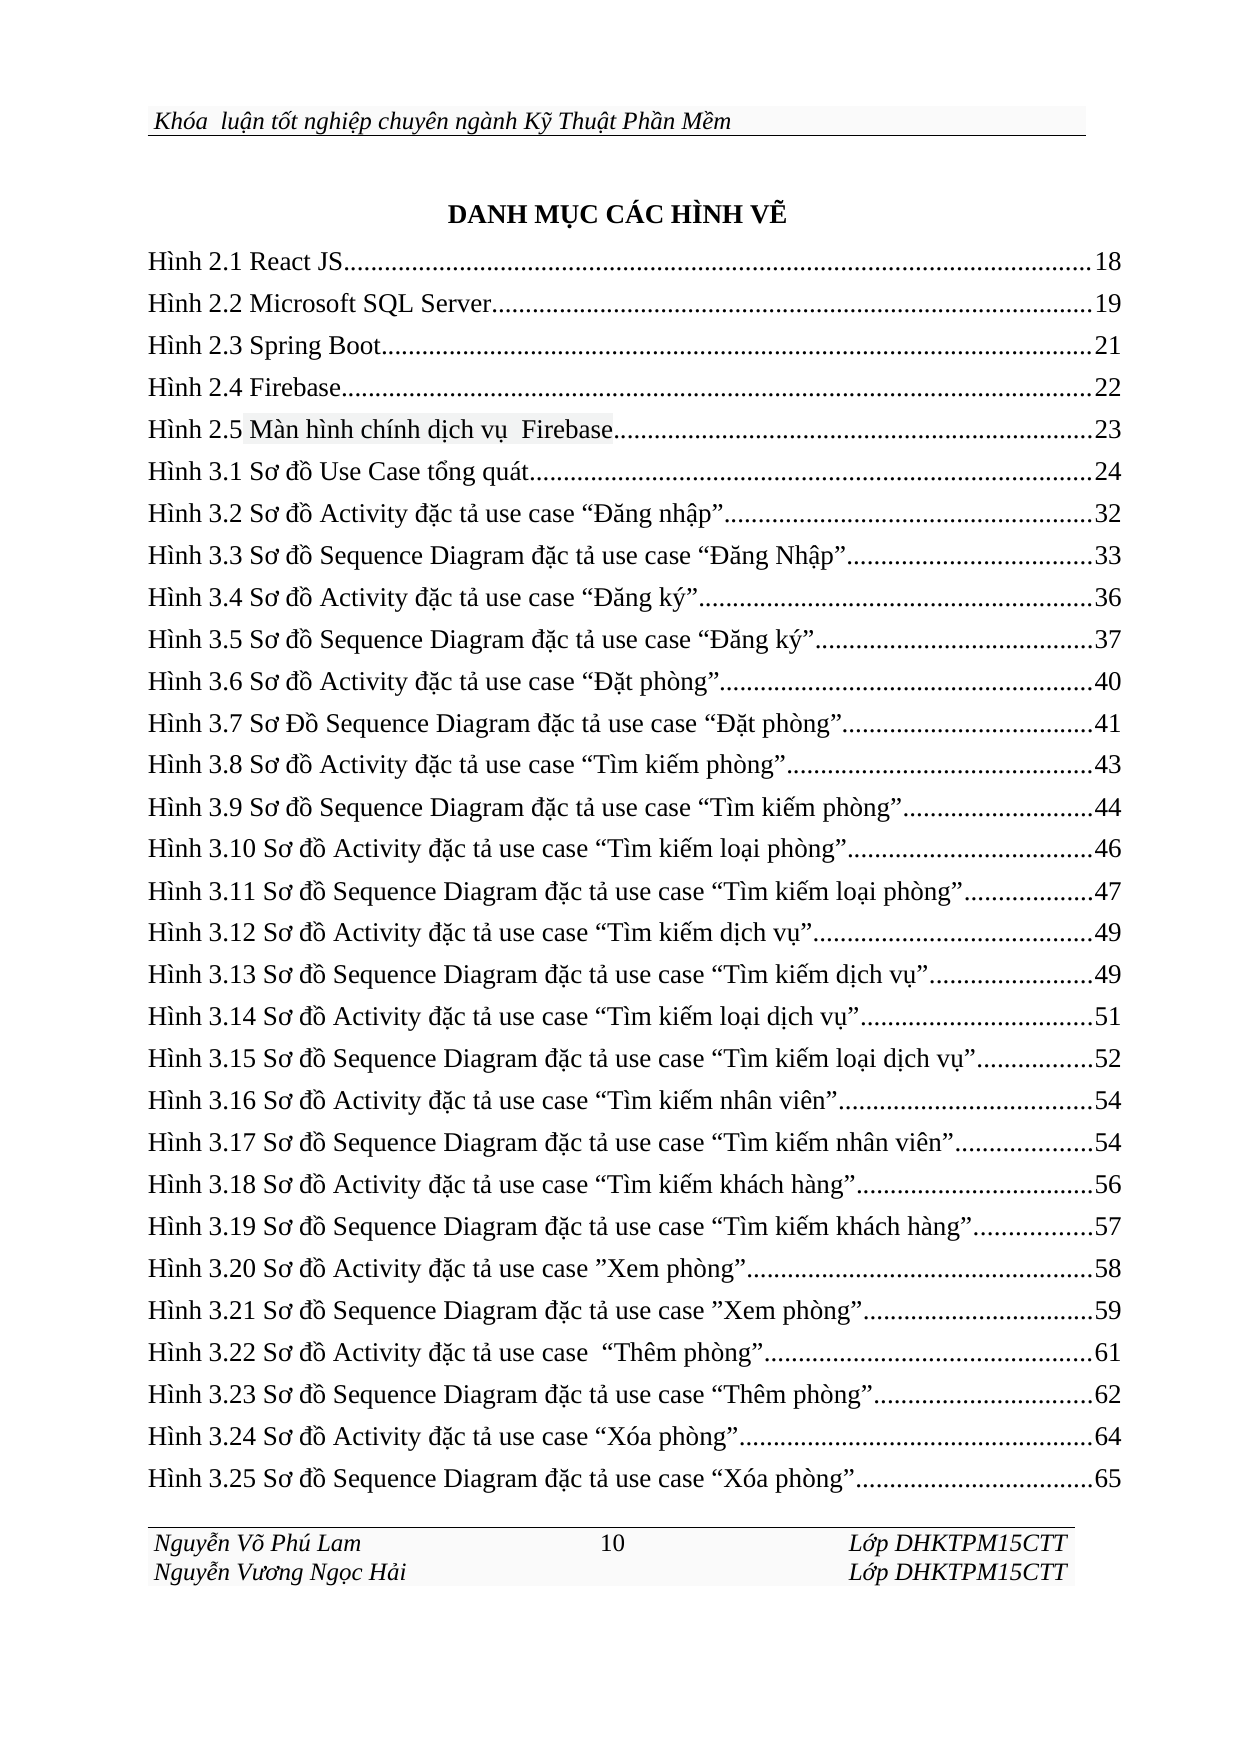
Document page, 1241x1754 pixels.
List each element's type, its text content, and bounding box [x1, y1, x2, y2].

text Hình 3.24 Sơ đồ Activity đặc tả use case “Xóa phòng” 64 [148, 1420, 1122, 1451]
text Hình 3.13 Sơ đồ Sequence Diagram đặc tả use case “Tìm kiếm dịch vụ” 49 [148, 958, 1122, 990]
text Hình 3.19 Sơ đồ Sequence Diagram đặc tả use case “Tìm kiếm khách hàng” 57 [148, 1210, 1122, 1242]
text Hình 3.22 Sơ đồ Activity đặc tả use case “Thêm phòng” 61 [148, 1336, 1122, 1367]
text Hình 3.11 Sơ đồ Sequence Diagram đặc tả use case “Tìm kiếm loại phòng” 47 [148, 874, 1122, 906]
text Hình 3.21 Sơ đồ Sequence Diagram đặc tả use case ”Xem phòng” 59 [148, 1294, 1122, 1326]
text Hình 3.20 Sơ đồ Activity đặc tả use case ”Xem phòng” 58 [148, 1252, 1122, 1283]
text Hình 3.17 Sơ đồ Sequence Diagram đặc tả use case “Tìm kiếm nhân viên” 54 [148, 1126, 1122, 1158]
text Hình 3.7 Sơ Đồ Sequence Diagram đặc tả use case “Đặt phòng” 41 [148, 707, 1122, 738]
text Hình 2.5 Màn hình chính dịch vụ Firebase 23 [613, 413, 1122, 444]
text Hình 2.4 Firebase 22 [148, 371, 1122, 402]
text Hình 2.1 React JS 18 [148, 245, 1122, 276]
text Hình 3.14 Sơ đồ Activity đặc tả use case “Tìm kiếm loại dịch vụ” 51 [148, 1001, 1122, 1032]
text Hình 3.1 Sơ đồ Use Case tổng quát 24 [148, 455, 1122, 486]
text Hình 3.3 Sơ đồ Sequence Diagram đặc tả use case “Đăng Nhập” 33 [148, 539, 1122, 570]
text Hình 3.8 Sơ đồ Activity đặc tả use case “Tìm kiếm phòng” 43 [148, 749, 1122, 780]
text Hình 3.2 Sơ đồ Activity đặc tả use case “Đăng nhập” 32 [148, 497, 1122, 528]
text Hình 3.12 Sơ đồ Activity đặc tả use case “Tìm kiếm dịch vụ” 49 [148, 917, 1122, 948]
subtitle DANH MỤC CÁC HÌNH VẼ [373, 198, 1122, 229]
text Hình 3.4 Sơ đồ Activity đặc tả use case “Đăng ký” 36 [148, 581, 1122, 612]
text Hình 2.3 Spring Boot 21 [148, 329, 1122, 360]
text Hình 2.2 Microsoft SQL Server 19 [148, 287, 1122, 318]
text Hình 3.25 Sơ đồ Sequence Diagram đặc tả use case “Xóa phòng” 65 [148, 1462, 1122, 1493]
text Hình 3.18 Sơ đồ Activity đặc tả use case “Tìm kiếm khách hàng” 56 [148, 1168, 1122, 1199]
text Hình 3.15 Sơ đồ Sequence Diagram đặc tả use case “Tìm kiếm loại dịch vụ” 52 [148, 1042, 1122, 1074]
text Hình 3.10 Sơ đồ Activity đặc tả use case “Tìm kiếm loại phòng” 46 [148, 833, 1122, 864]
text Hình 2.5 Màn hình chính dịch vụ Firebase 23 [148, 413, 243, 444]
text Hình 3.16 Sơ đồ Activity đặc tả use case “Tìm kiếm nhân viên” 54 [148, 1084, 1122, 1116]
text Hình 3.23 Sơ đồ Sequence Diagram đặc tả use case “Thêm phòng” 62 [148, 1378, 1122, 1409]
text Hình 3.9 Sơ đồ Sequence Diagram đặc tả use case “Tìm kiếm phòng” 44 [148, 791, 1122, 822]
text Hình 3.5 Sơ đồ Sequence Diagram đặc tả use case “Đăng ký” 37 [148, 623, 1122, 654]
text Hình 3.6 Sơ đồ Activity đặc tả use case “Đặt phòng” 40 [148, 665, 1122, 696]
